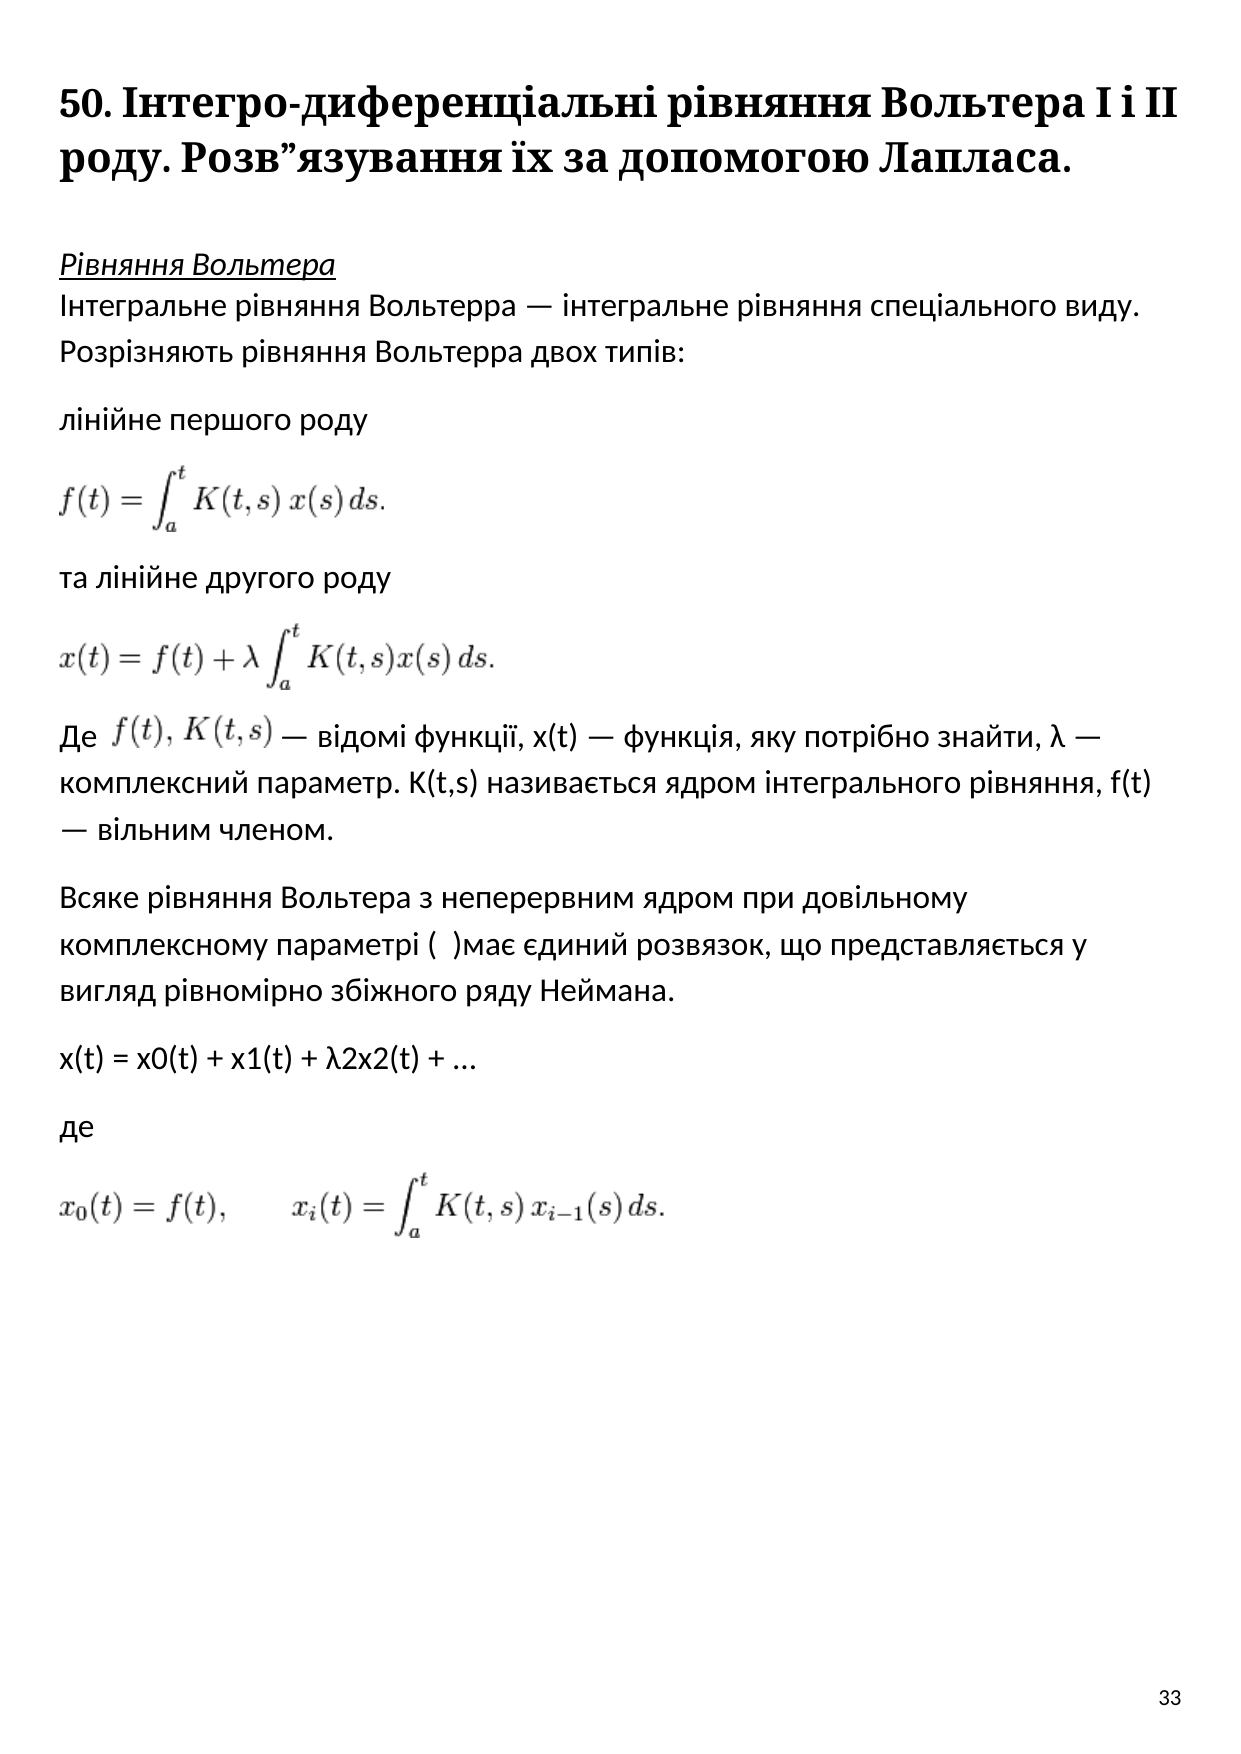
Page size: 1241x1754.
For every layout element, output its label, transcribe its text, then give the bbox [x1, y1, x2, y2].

text та лінійне другого роду [59, 556, 1181, 597]
text Інтегральне рівняння Вольтерра — інтегральне рівняння спеціального виду. Розрізняють рівняння Вольтерра двох типів: [59, 283, 1181, 371]
text лінійне першого роду [59, 398, 1181, 439]
subtitle 50. Інтегро-диференціальні рівняння Вольтера І і ІІ роду. Розв”язування їх за допомогою Лапласа. [59, 79, 1181, 183]
picture [59, 623, 494, 690]
text Де — відомі функції, x(t) — функція, яку потрібно знайти, λ — комплексний параметр. K(t,s) називається ядром інтегрального рівняння, f(t) — вільним членом. [59, 714, 1181, 849]
text Рівняння Вольтера [59, 243, 1181, 283]
text x(t) = x0(t) + x1(t) + λ2x2(t) + ... [59, 1037, 1181, 1078]
picture [112, 714, 272, 748]
text де [59, 1105, 1181, 1145]
text Всяке рівняння Вольтера з неперервним ядром при довільному комплексному параметрі ( )має єдиний розвязок, що представляється у вигляд рівномірно збіжного ряду Неймана. [59, 876, 1181, 1010]
picture [59, 465, 384, 532]
picture [59, 1172, 664, 1238]
